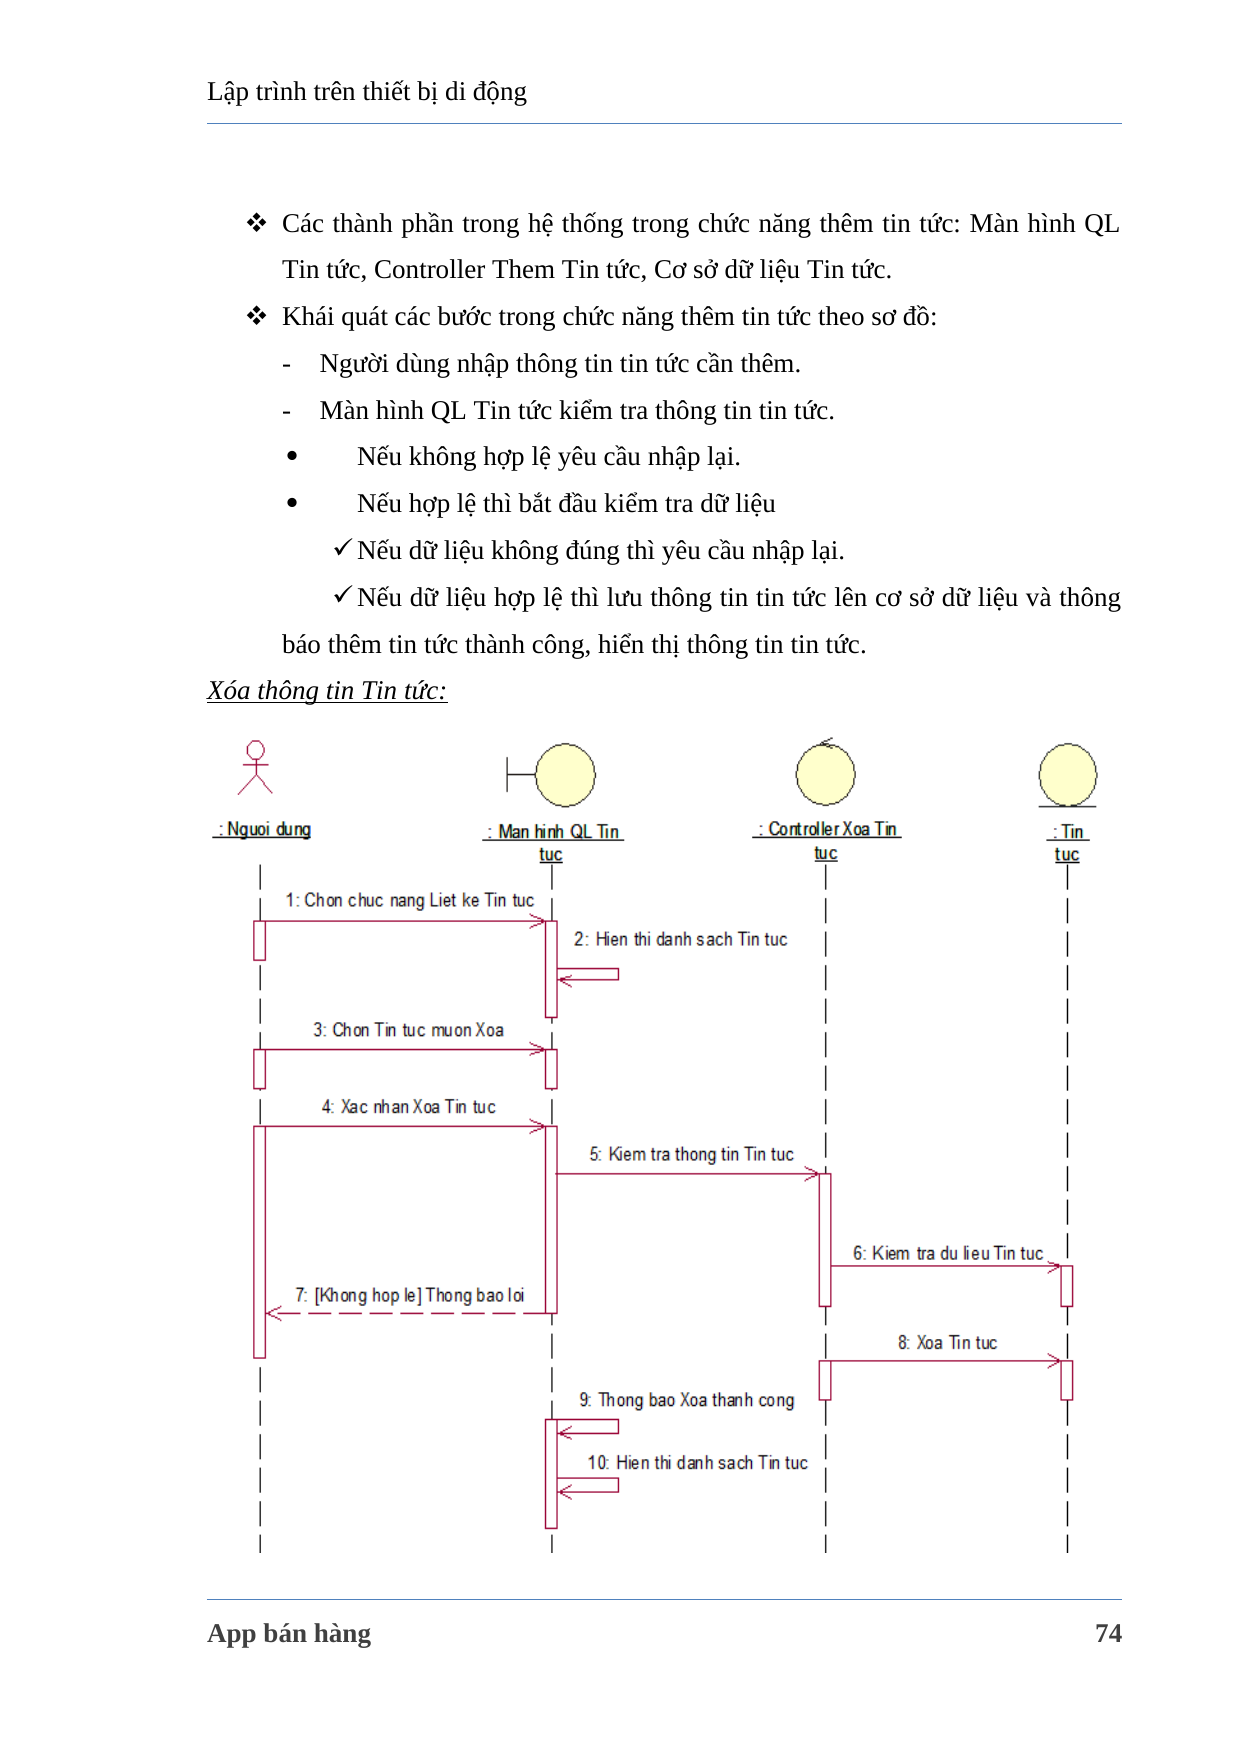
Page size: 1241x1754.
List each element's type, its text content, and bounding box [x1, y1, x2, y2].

picture [207, 721, 1122, 1553]
list Nếu dữ liệu không đúng thì yêu cầu nhập lại. [282, 534, 1122, 565]
list Khái quát các bước trong chức năng thêm tin tức theo sơ đồ: [244, 300, 1122, 331]
list Các thành phần trong hệ thống trong chức năng thêm tin tức: Màn hình QL Tin tức, Controller Them Tin tức, Cơ sở dữ liệu Tin tức. [244, 207, 1122, 285]
text Xóa thông tin Tin tức: [207, 674, 1122, 706]
list Người dùng nhập thông tin tin tức cần thêm. [282, 347, 1122, 378]
list Màn hình QL Tin tức kiểm tra thông tin tin tức. [282, 394, 1122, 425]
list Nếu hợp lệ thì bắt đầu kiểm tra dữ liệu [282, 487, 1122, 518]
list Nếu không hợp lệ yêu cầu nhập lại. [282, 440, 1122, 472]
list Nếu dữ liệu hợp lệ thì lưu thông tin tin tức lên cơ sở dữ liệu và thông báo thêm tin tức thành công, hiển thị thông tin tin tức. [282, 581, 1122, 659]
